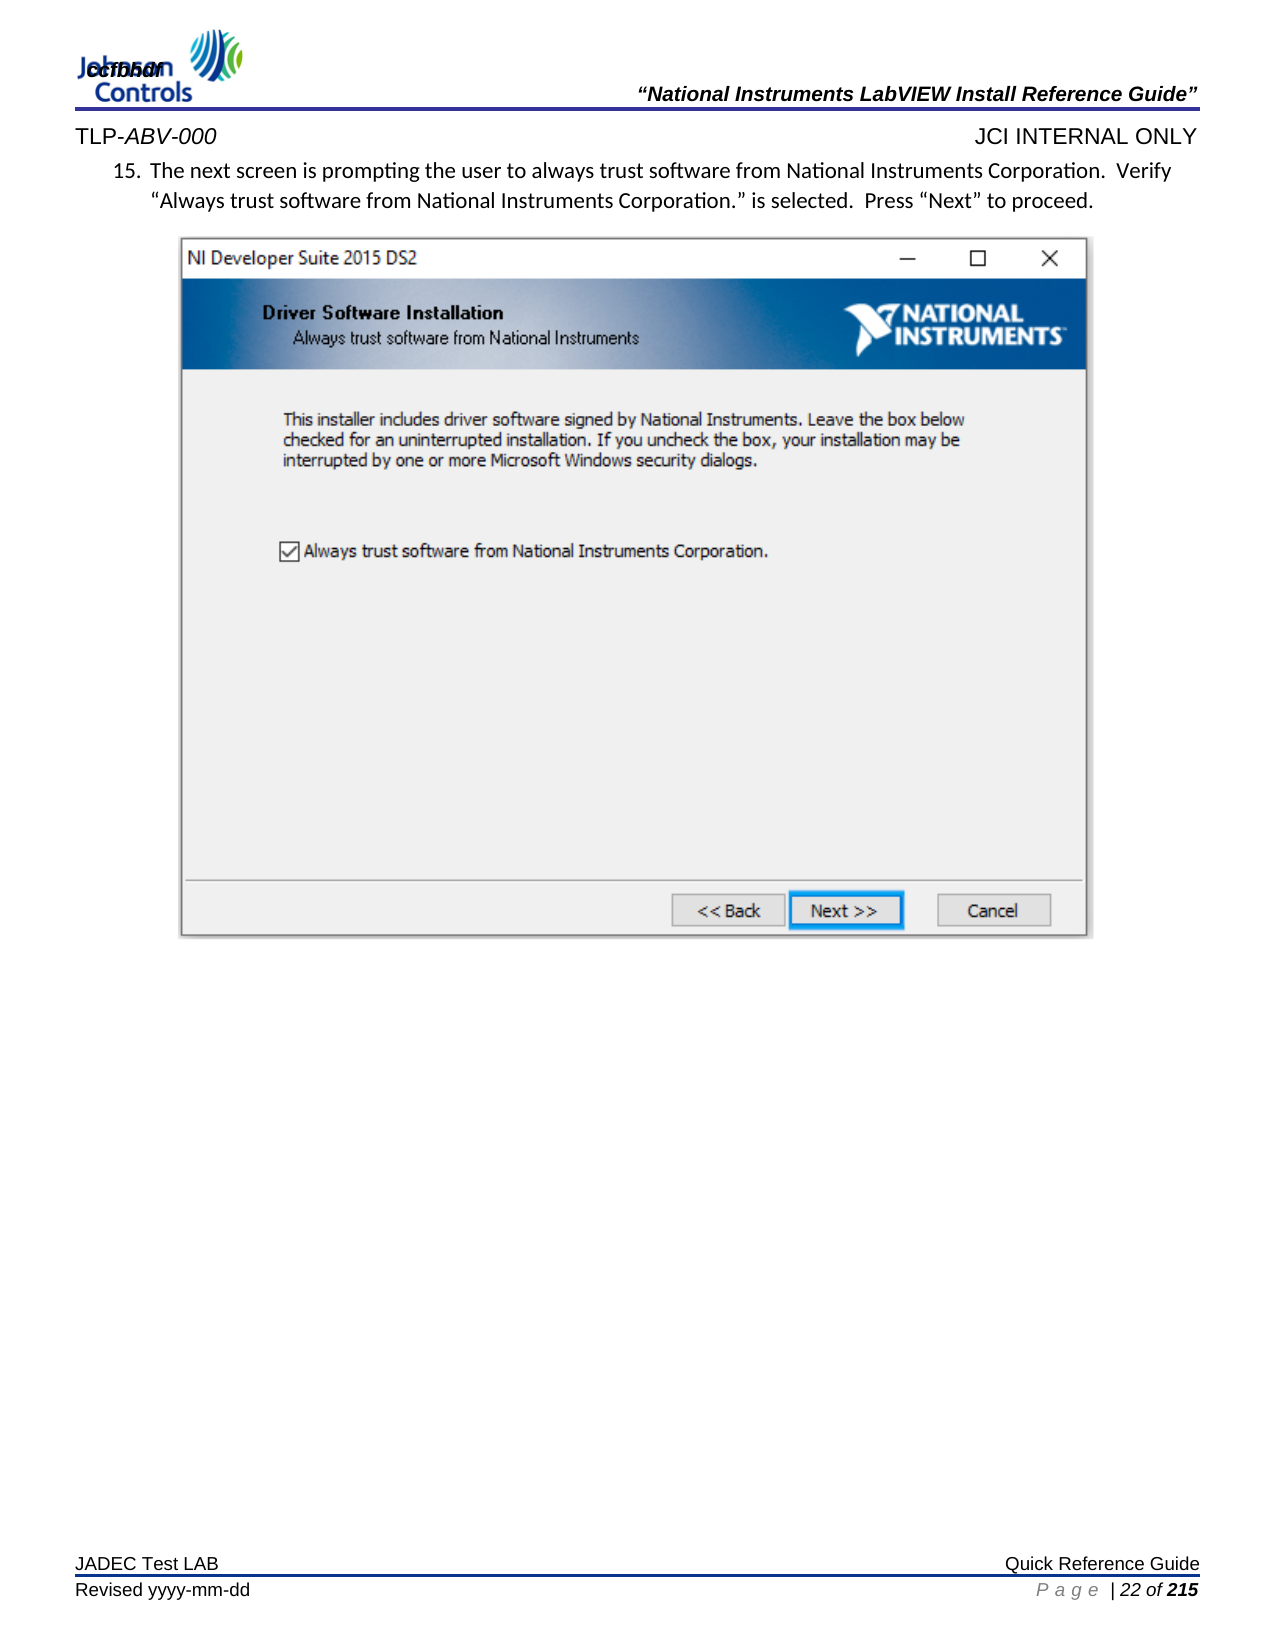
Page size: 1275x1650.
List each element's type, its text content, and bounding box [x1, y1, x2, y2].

picture [76, 26, 246, 105]
list The next screen is prompting the user to always trust software from National Instruments Corporation. Verify “Always trust software from National Instruments Corporation.” is selected. Press “Next” to proceed. [112, 156, 1200, 214]
picture [178, 235, 1097, 944]
